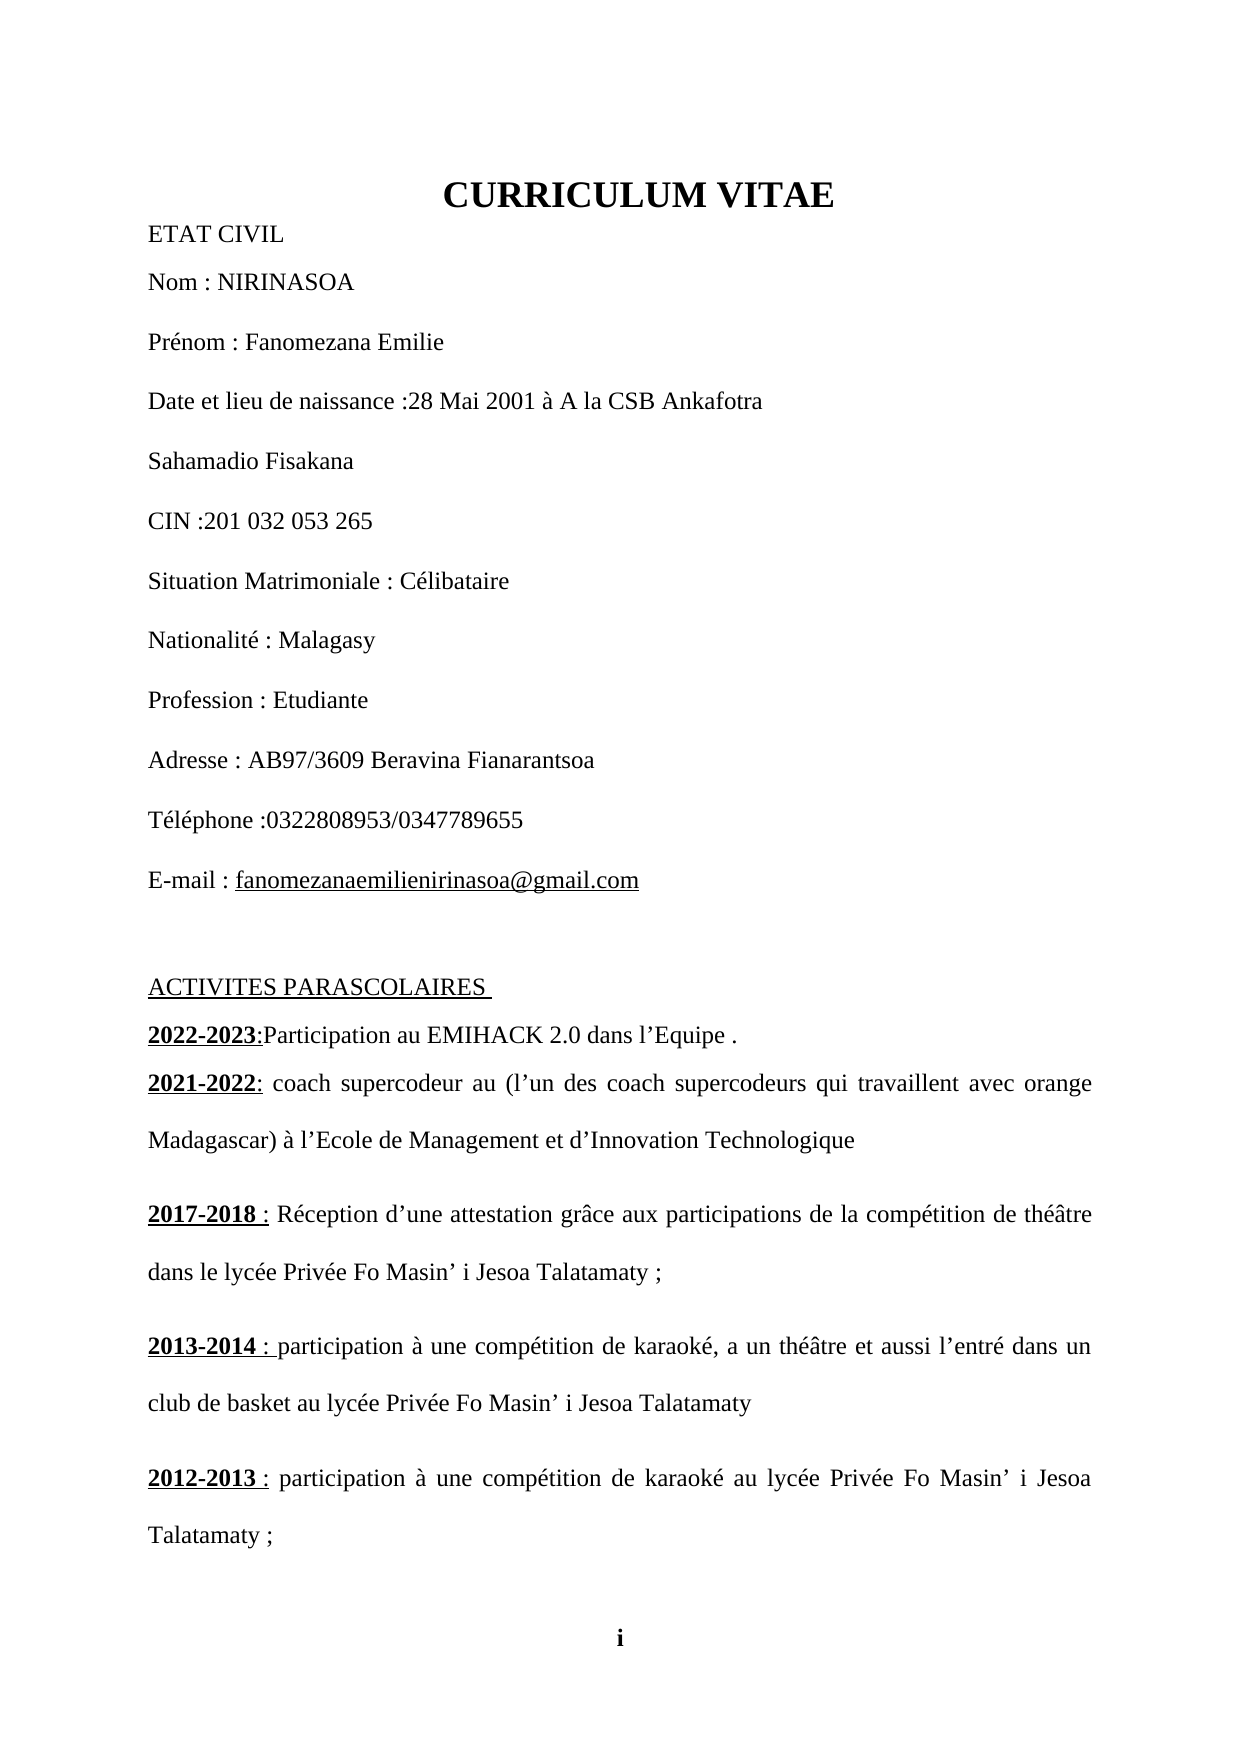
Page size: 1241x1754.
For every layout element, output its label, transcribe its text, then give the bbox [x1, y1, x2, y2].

text 2021-2022: coach supercodeur au (l’un des coach supercodeurs qui travaillent avec orange Madagascar) à l’Ecole de Management et d’Innovation Technologique [148, 1068, 1093, 1154]
text Sahamadio Fisakana [148, 446, 1093, 475]
text 2022-2023:Participation au EMIHACK 2.0 dans l’Equipe . [148, 1020, 1093, 1049]
text ETAT CIVIL [148, 219, 1093, 248]
text CIN :201 032 053 265 [148, 506, 1093, 535]
text Téléphone :0322808953/0347789655 [148, 805, 1093, 834]
text 2017-2018 : Réception d’une attestation grâce aux participations de la compétition de théâtre dans le lycée Privée Fo Masin’ i Jesoa Talatamaty ; [148, 1199, 1093, 1286]
text Profession : Etudiante [148, 685, 1093, 714]
text E-mail : fanomezanaemilienirinasoa@gmail.com [148, 865, 1093, 893]
text Adresse : AB97/3609 Beravina Fianarantsoa [148, 745, 1093, 774]
text Date et lieu de naissance :28 Mai 2001 à A la CSB Ankafotra [148, 386, 1093, 415]
text Nom : NIRINASOA [148, 267, 1093, 296]
subtitle CURRICULUM VITAE [185, 173, 1093, 216]
text Prénom : Fanomezana Emilie [148, 327, 1093, 355]
text Nationalité : Malagasy [148, 626, 1093, 654]
text 2012-2013 : participation à une compétition de karaoké au lycée Privée Fo Masin’ i Jesoa Talatamaty ; [148, 1463, 1093, 1549]
text ACTIVITES PARASCOLAIRES [148, 972, 1093, 1001]
text Situation Matrimoniale : Célibataire [148, 566, 1093, 594]
text 2013-2014 : participation à une compétition de karaoké, a un théâtre et aussi l’entré dans un club de basket au lycée Privée Fo Masin’ i Jesoa Talatamaty [148, 1331, 1093, 1417]
